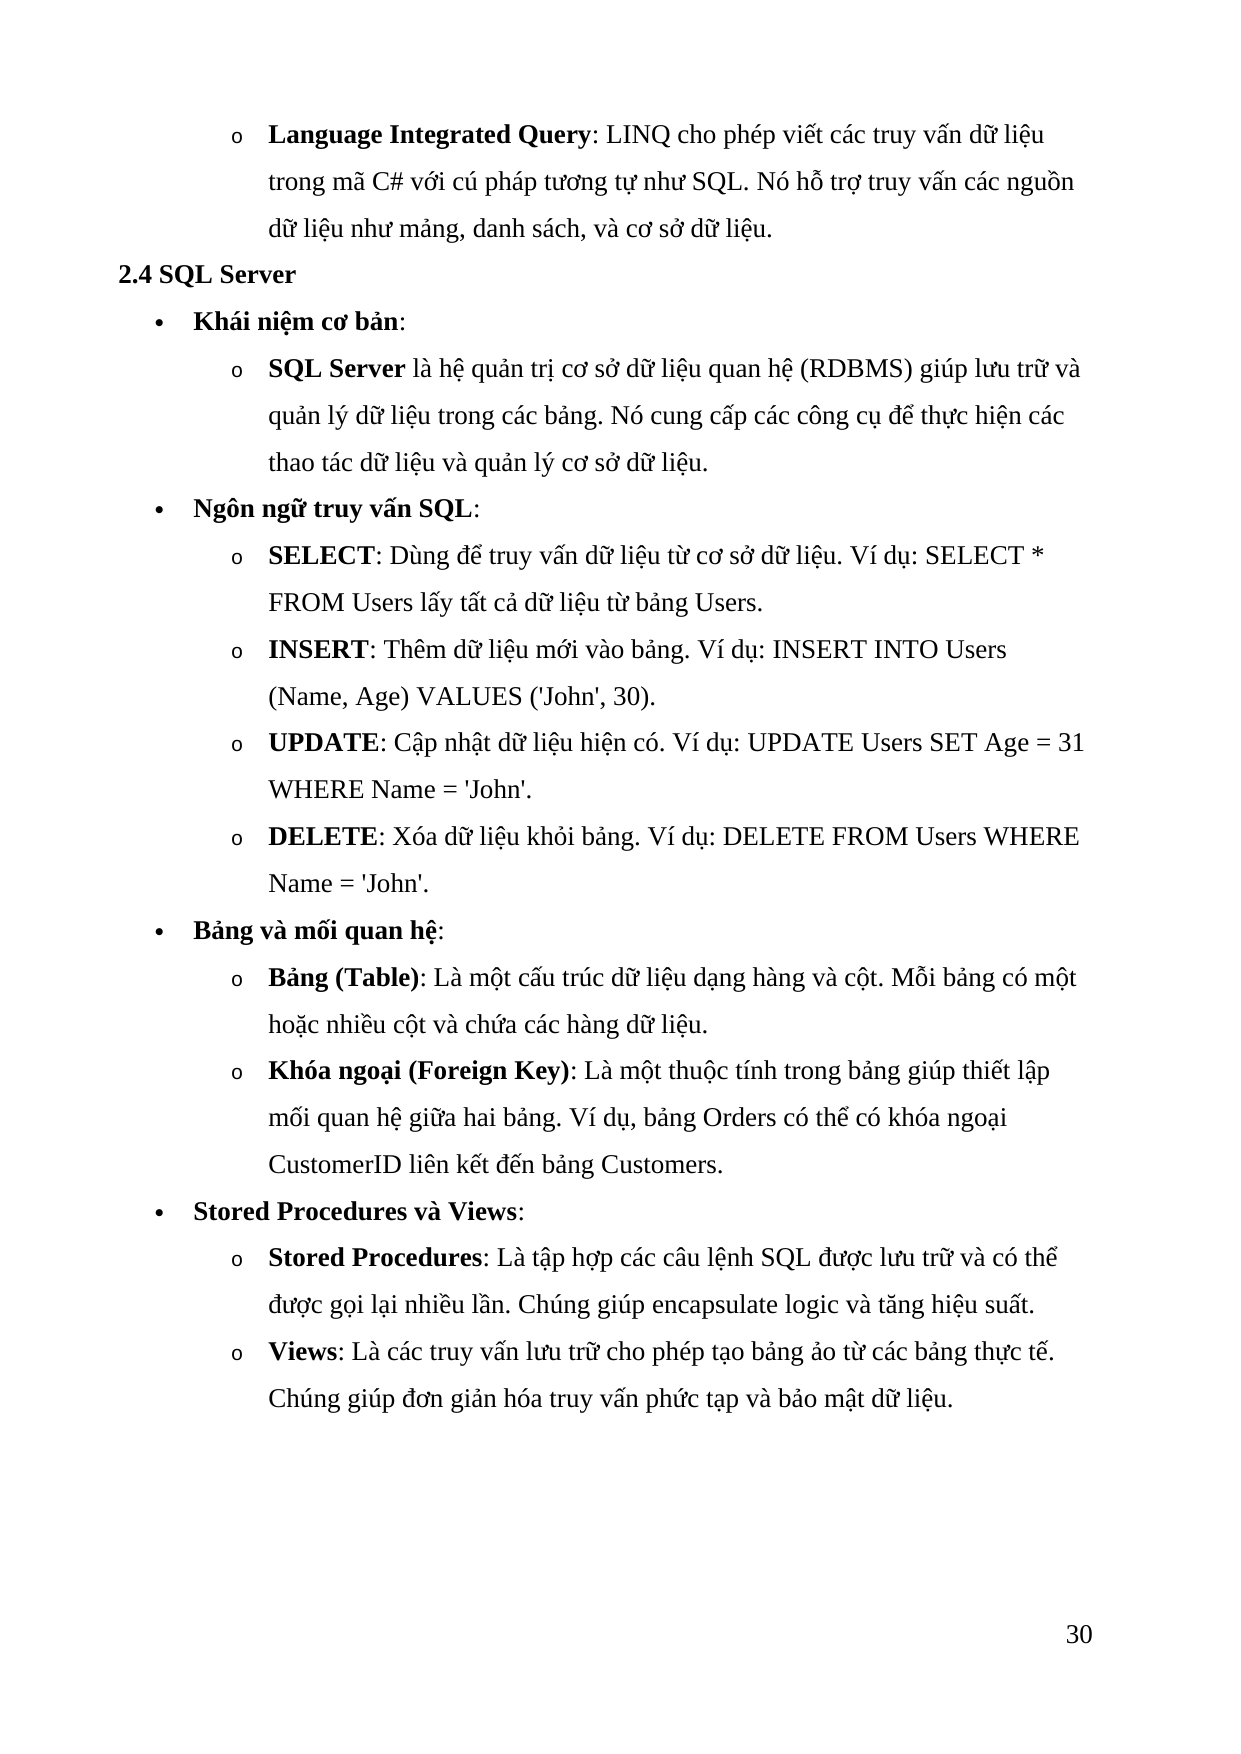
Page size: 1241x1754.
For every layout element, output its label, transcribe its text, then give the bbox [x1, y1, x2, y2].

list Ngôn ngữ truy vấn SQL: [156, 492, 1092, 523]
list Khái niệm cơ bản: [156, 305, 1092, 336]
list Views: Là các truy vấn lưu trữ cho phép tạo bảng ảo từ các bảng thực tế. Chúng giúp đơn giản hóa truy vấn phức tạp và bảo mật dữ liệu. [231, 1335, 1092, 1413]
text 2.4 SQL Server [118, 258, 1092, 290]
list Stored Procedures và Views: [156, 1195, 1092, 1226]
list SQL Server là hệ quản trị cơ sở dữ liệu quan hệ (RDBMS) giúp lưu trữ và quản lý dữ liệu trong các bảng. Nó cung cấp các công cụ để thực hiện các thao tác dữ liệu và quản lý cơ sở dữ liệu. [231, 352, 1092, 477]
list UPDATE: Cập nhật dữ liệu hiện có. Ví dụ: UPDATE Users SET Age = 31 WHERE Name = 'John'. [231, 726, 1092, 805]
list Khóa ngoại (Foreign Key): Là một thuộc tính trong bảng giúp thiết lập mối quan hệ giữa hai bảng. Ví dụ, bảng Orders có thể có khóa ngoại CustomerID liên kết đến bảng Customers. [231, 1054, 1092, 1179]
list SELECT: Dùng để truy vấn dữ liệu từ cơ sở dữ liệu. Ví dụ: SELECT * FROM Users lấy tất cả dữ liệu từ bảng Users. [231, 539, 1092, 617]
list INSERT: Thêm dữ liệu mới vào bảng. Ví dụ: INSERT INTO Users (Name, Age) VALUES ('John', 30). [231, 633, 1092, 711]
list Stored Procedures: Là tập hợp các câu lệnh SQL được lưu trữ và có thể được gọi lại nhiều lần. Chúng giúp encapsulate logic và tăng hiệu suất. [231, 1241, 1092, 1320]
list Bảng và mối quan hệ: [156, 914, 1092, 945]
list DELETE: Xóa dữ liệu khỏi bảng. Ví dụ: DELETE FROM Users WHERE Name = 'John'. [231, 820, 1092, 898]
list Language Integrated Query: LINQ cho phép viết các truy vấn dữ liệu trong mã C# với cú pháp tương tự như SQL. Nó hỗ trợ truy vấn các nguồn dữ liệu như mảng, danh sách, và cơ sở dữ liệu. [231, 118, 1092, 243]
list Bảng (Table): Là một cấu trúc dữ liệu dạng hàng và cột. Mỗi bảng có một hoặc nhiều cột và chứa các hàng dữ liệu. [231, 961, 1092, 1039]
